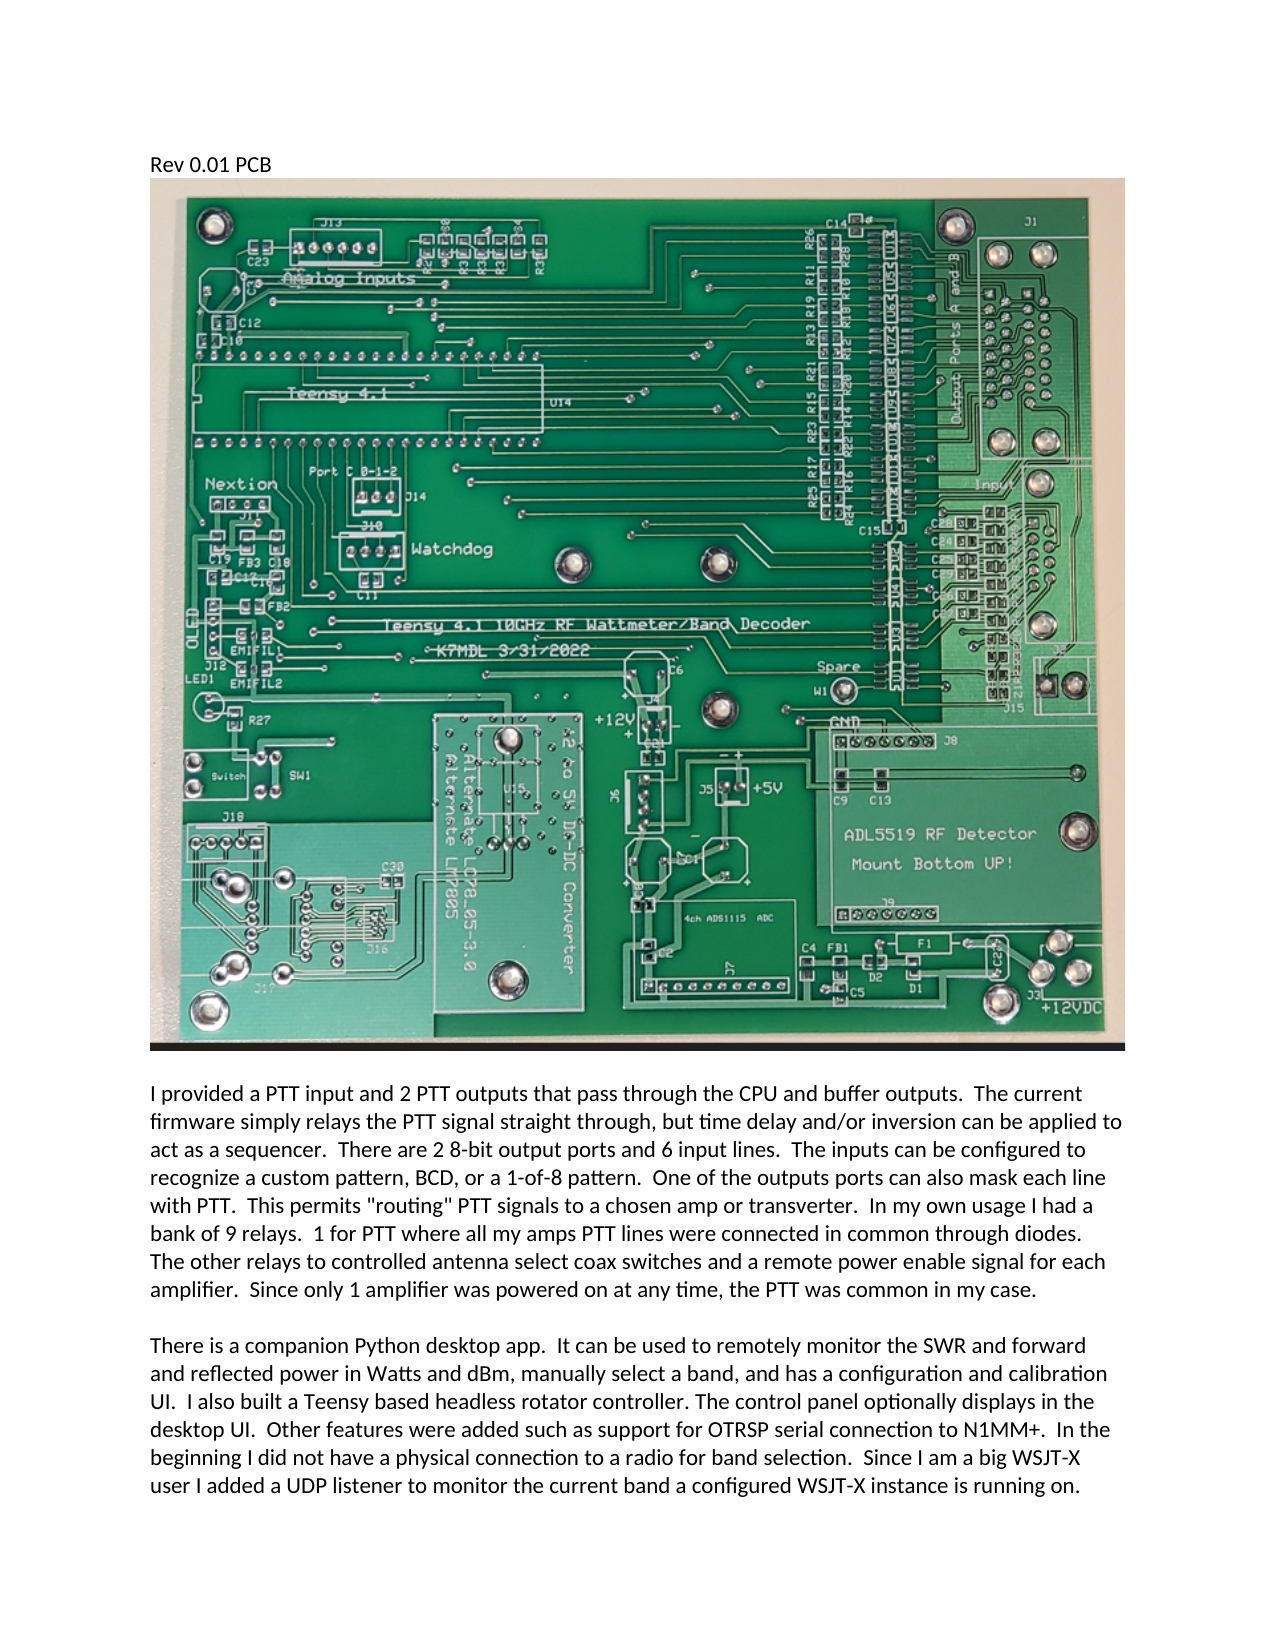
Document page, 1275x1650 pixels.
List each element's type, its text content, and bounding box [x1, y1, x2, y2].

picture [150, 178, 1125, 1051]
text Rev 0.01 PCB [150, 150, 1125, 178]
text I provided a PTT input and 2 PTT outputs that pass through the CPU and buffer outputs. The current firmware simply relays the PTT signal straight through, but time delay and/or inversion can be applied to act as a sequencer. There are 2 8-bit output ports and 6 input lines. The inputs can be configured to recognize a custom pattern, BCD, or a 1-of-8 pattern. One of the outputs ports can also mask each line with PTT. This permits "routing" PTT signals to a chosen amp or transverter. In my own usage I had a bank of 9 relays. 1 for PTT where all my amps PTT lines were connected in common through diodes. The other relays to controlled antenna select coax switches and a remote power enable signal for each amplifier. Since only 1 amplifier was powered on at any time, the PTT was common in my case. [150, 1079, 1125, 1303]
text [150, 1331, 1125, 1499]
